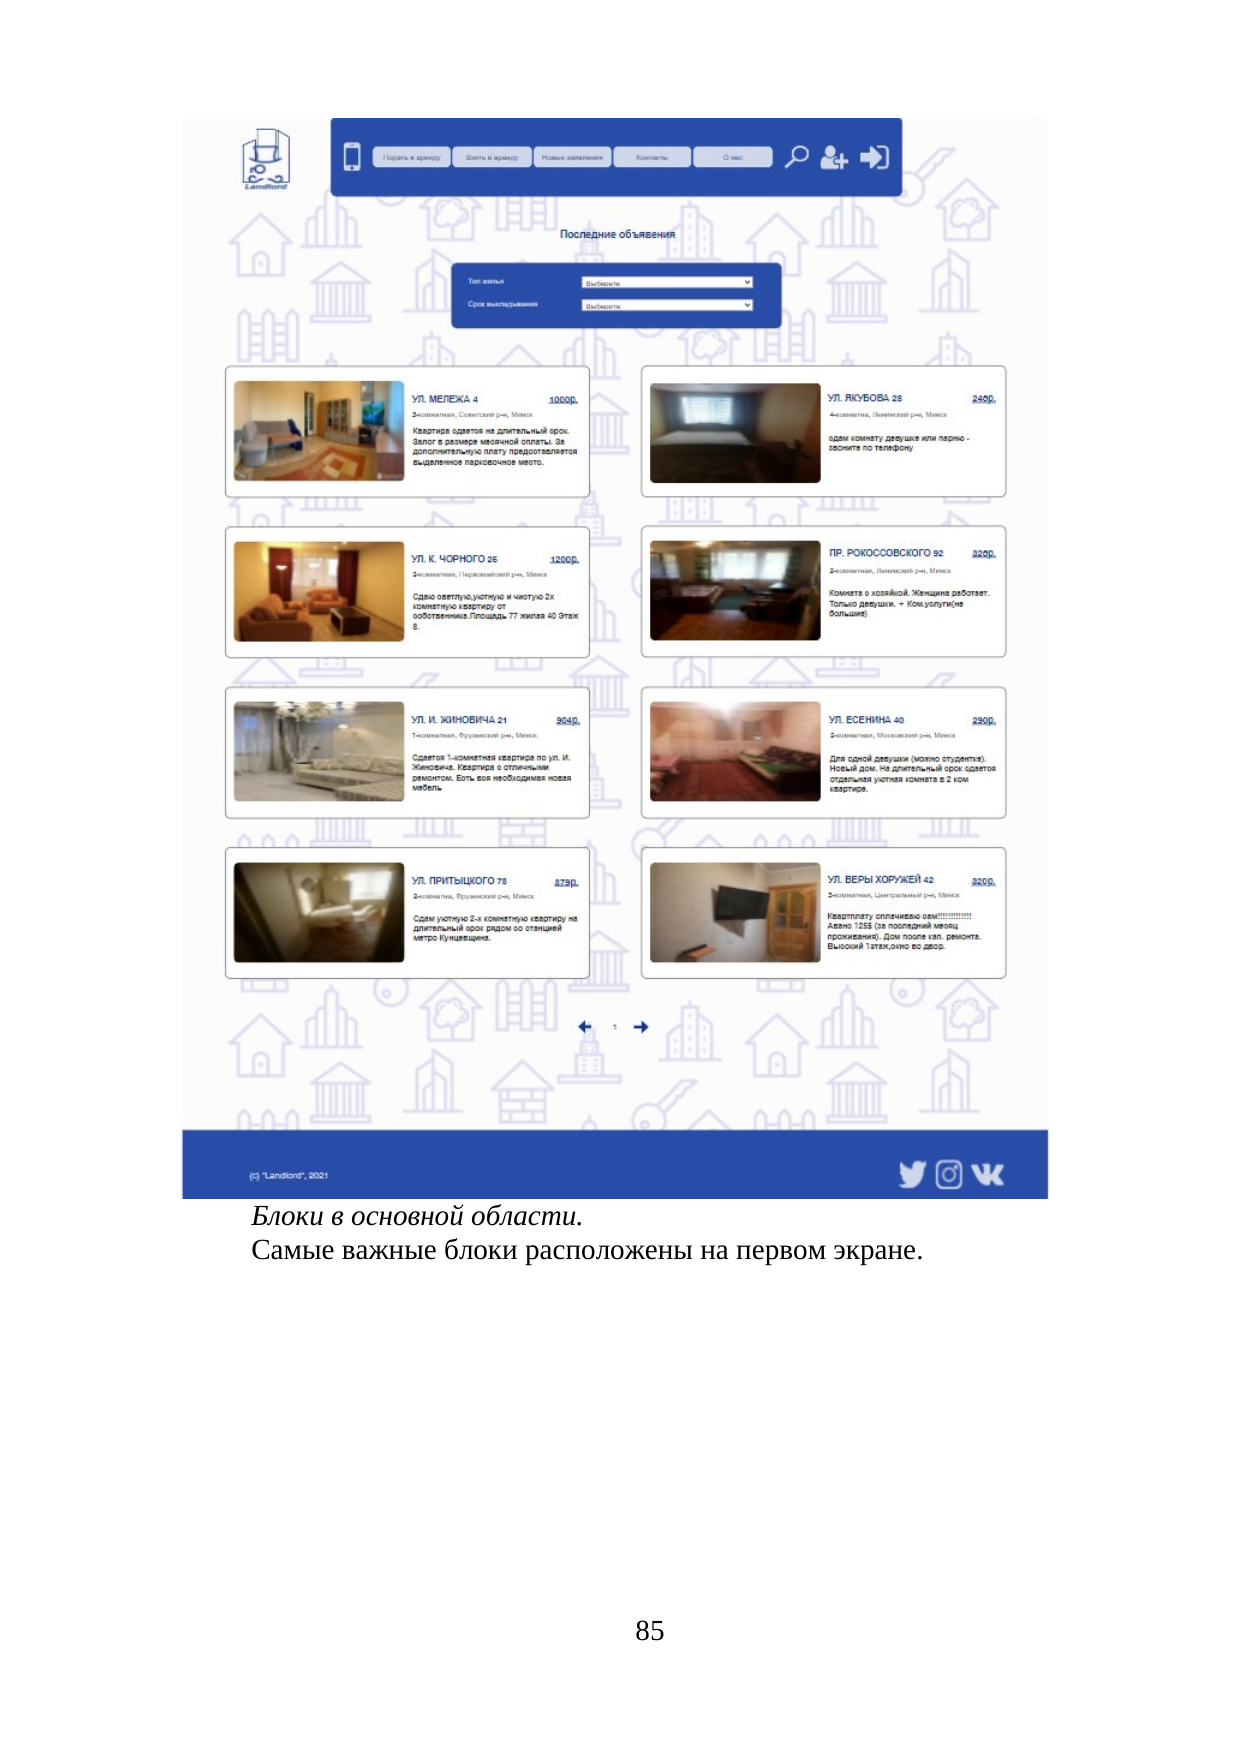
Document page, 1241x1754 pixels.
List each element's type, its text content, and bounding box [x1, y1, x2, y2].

text Самые важные блоки расположены на первом экране. [177, 1232, 1048, 1265]
picture [177, 118, 1049, 1199]
text Блоки в основной области. [177, 1199, 1048, 1232]
